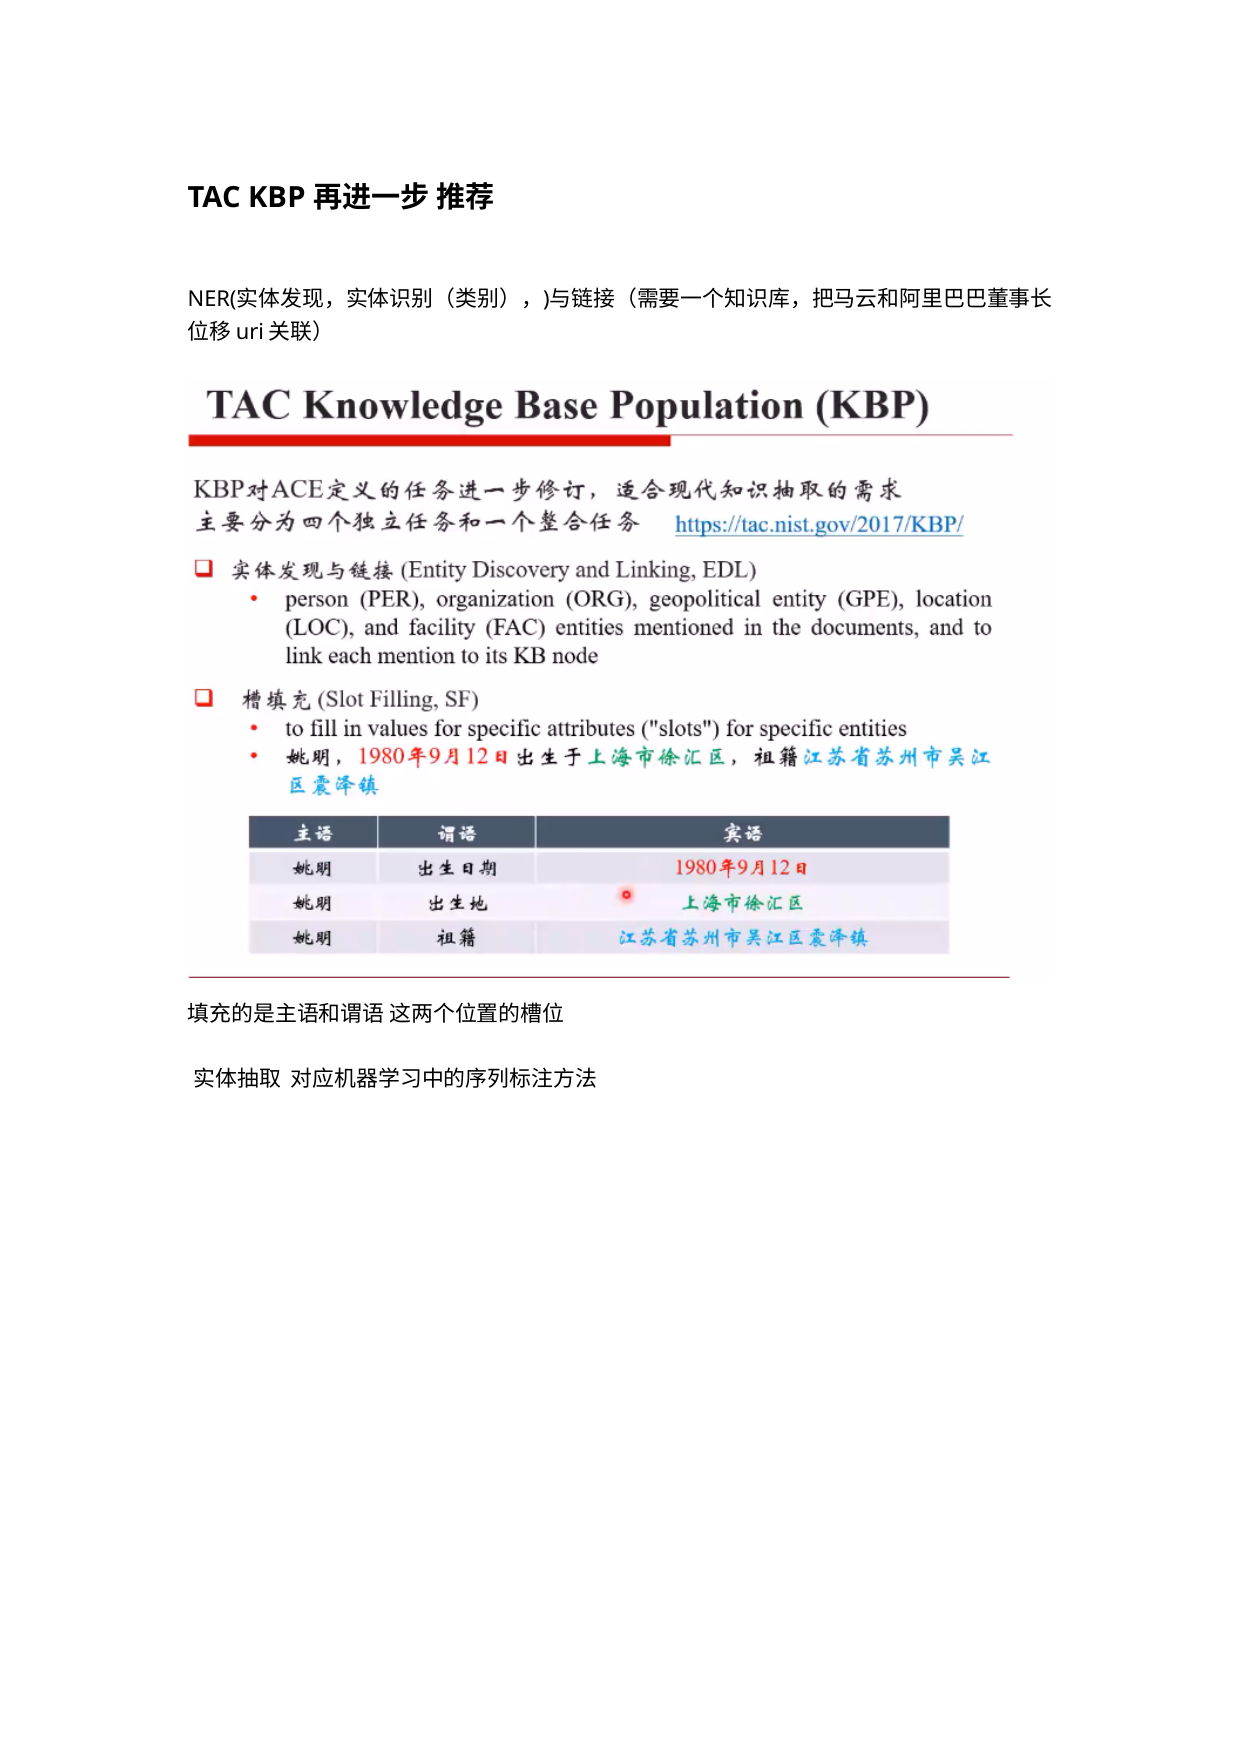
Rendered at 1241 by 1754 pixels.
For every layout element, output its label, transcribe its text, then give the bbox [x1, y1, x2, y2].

text 实体抽取 对应机器学习中的序列标注方法 [187, 1061, 1053, 1093]
text NER(实体发现，实体识别（类别），)与链接（需要一个知识库，把马云和阿里巴巴董事长位移uri关联） [187, 281, 1053, 346]
subtitle TAC KBP 再进一步 推荐 [187, 162, 1053, 227]
picture [187, 378, 1053, 978]
text 填充的是主语和谓语 这两个位置的槽位 [187, 996, 1053, 1028]
